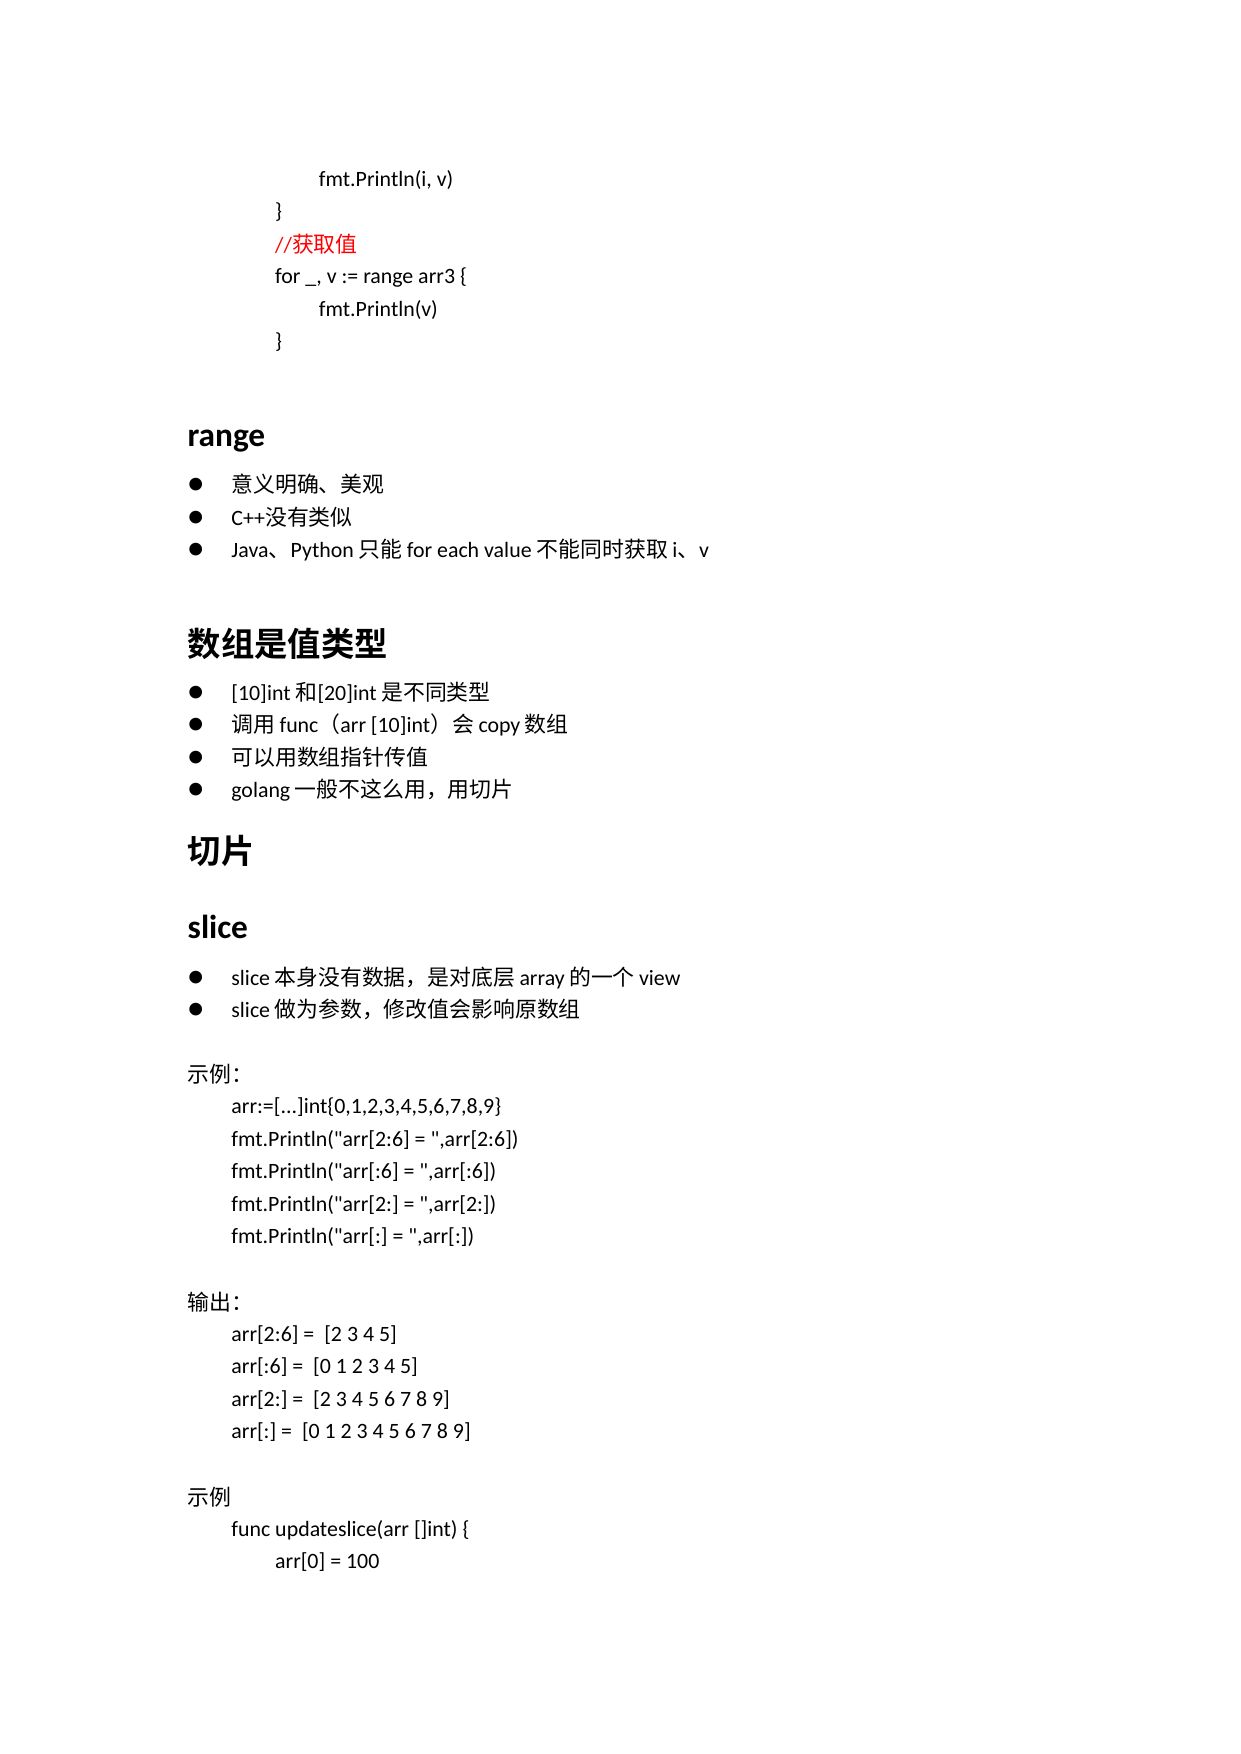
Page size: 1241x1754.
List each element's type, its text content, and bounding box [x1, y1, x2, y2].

text fmt.Println("arr[:] = ",arr[:]) [187, 1219, 1053, 1252]
text arr[:] = [0 1 2 3 4 5 6 7 8 9] [231, 1414, 1053, 1447]
text arr[0] = 100 [209, 1544, 1053, 1577]
text } [231, 194, 1053, 227]
subtitle slice [187, 894, 1053, 959]
text fmt.Println("arr[2:6] = ",arr[2:6]) [187, 1122, 1053, 1154]
list golang一般不这么用，用切片 [187, 772, 1053, 804]
text arr[:6] = [0 1 2 3 4 5] [231, 1349, 1053, 1382]
list 调用func（arr [10]int）会copy数组 [187, 707, 1053, 739]
text 示例： [187, 1057, 1053, 1089]
text arr:=[...]int{0,1,2,3,4,5,6,7,8,9} [187, 1089, 1053, 1122]
list 意义明确、美观 [187, 467, 1053, 499]
list C++没有类似 [187, 499, 1053, 532]
list [10]int 和[20]int是不同类型 [187, 674, 1053, 707]
text arr[2:] = [2 3 4 5 6 7 8 9] [231, 1382, 1053, 1414]
text //获取值 [231, 227, 1053, 259]
text for _, v := range arr3 { [231, 259, 1053, 292]
subtitle 数组是值类型 [187, 609, 1053, 674]
text fmt.Println(i, v) [231, 162, 1053, 194]
text fmt.Println(v) [231, 292, 1053, 324]
text fmt.Println("arr[:6] = ",arr[:6]) [187, 1154, 1053, 1187]
subtitle 切片 [187, 817, 1053, 882]
list slice做为参数，修改值会影响原数组 [187, 992, 1053, 1024]
text 示例 [187, 1479, 1053, 1512]
list slice本身没有数据，是对底层array的一个view [187, 959, 1053, 992]
subtitle range [187, 402, 1053, 467]
text func updateslice(arr []int) { [209, 1512, 1053, 1544]
text } [231, 324, 1053, 357]
list Java、Python 只能for each value 不能同时获取i、v [187, 532, 1053, 564]
text fmt.Println("arr[2:] = ",arr[2:]) [187, 1187, 1053, 1219]
text arr[2:6] = [2 3 4 5] [231, 1317, 1053, 1349]
list 可以用数组指针传值 [187, 739, 1053, 772]
text 输出： [187, 1284, 1053, 1317]
